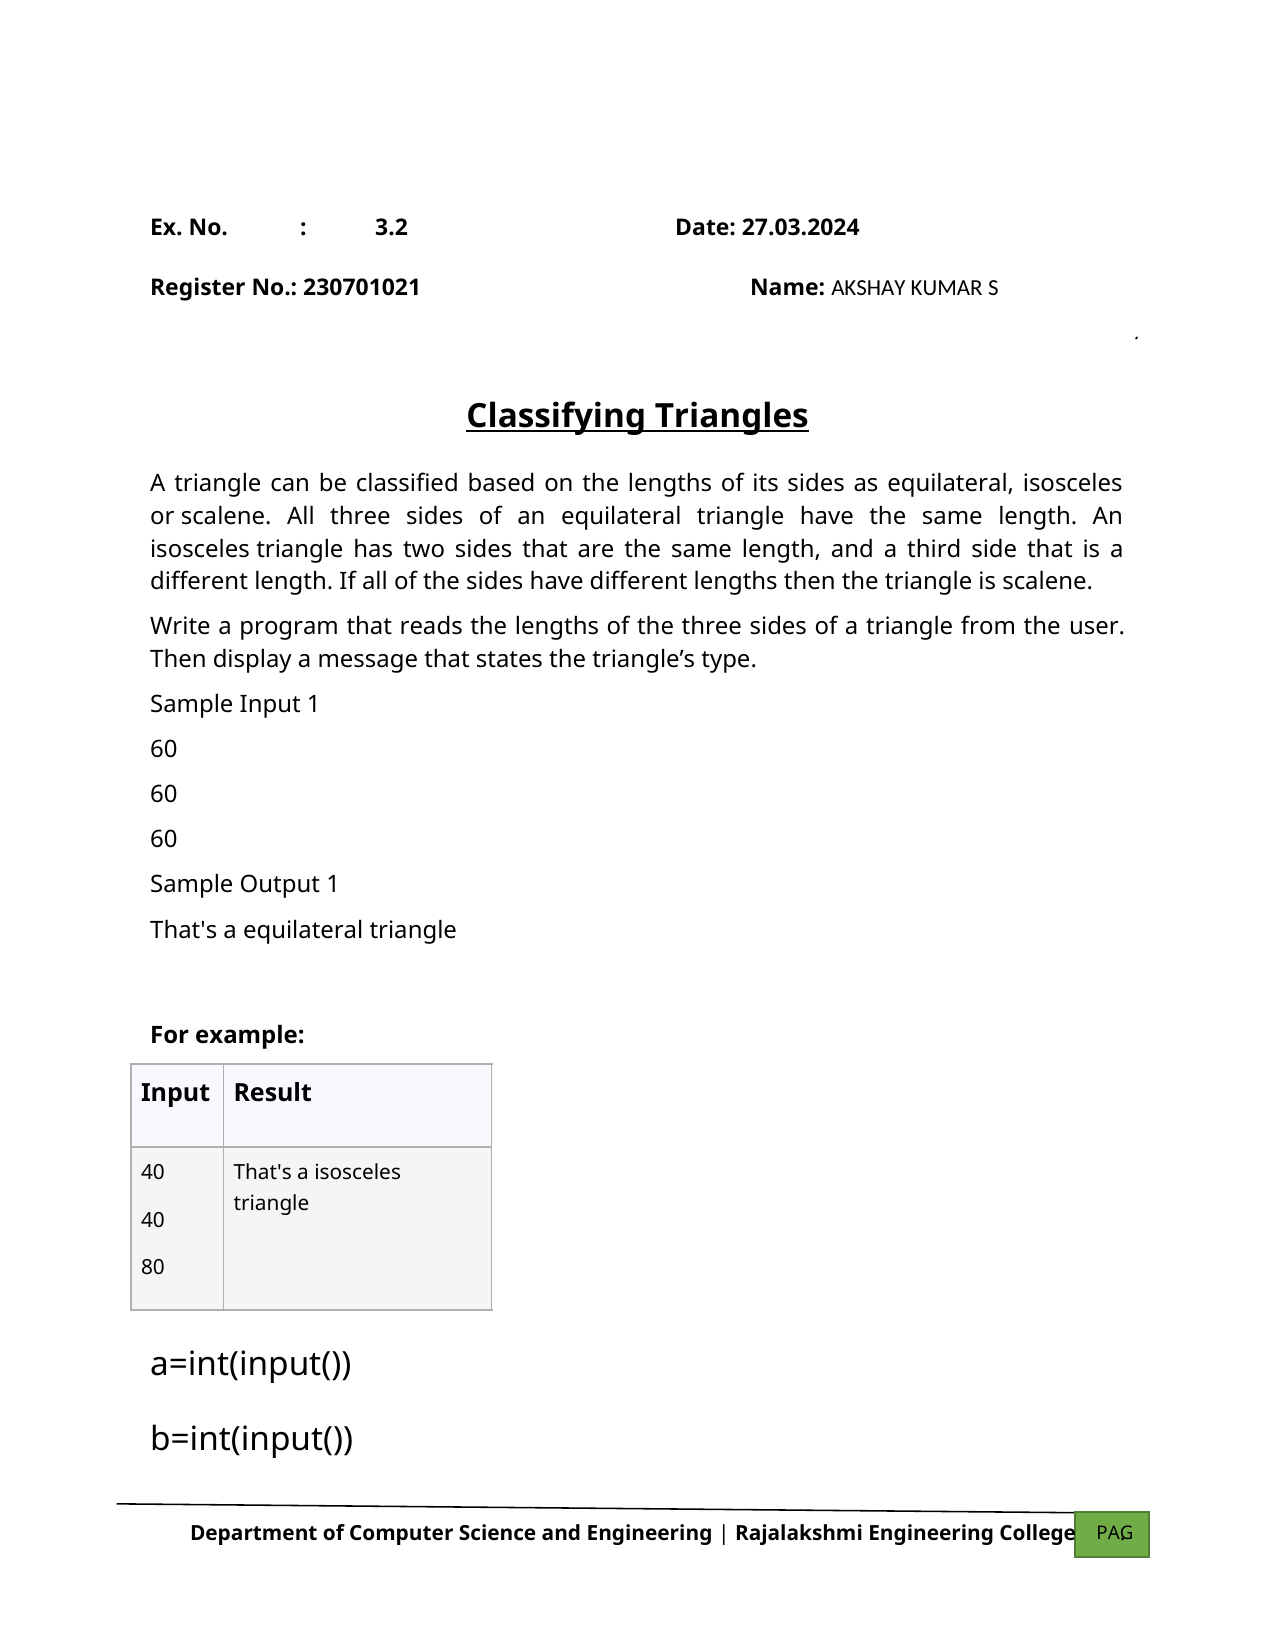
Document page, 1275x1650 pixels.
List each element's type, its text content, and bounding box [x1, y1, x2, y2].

text 60 [150, 732, 1125, 764]
text That's a equilateral triangle [150, 912, 1125, 945]
text a=int(input()) [150, 1340, 1125, 1385]
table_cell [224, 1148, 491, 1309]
text Ex. No. : 3.2 Date: 27.03.2024 [150, 210, 1125, 242]
text Sample Output 1 [150, 867, 1125, 900]
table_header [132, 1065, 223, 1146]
text For example: [150, 1018, 1125, 1051]
text Sample Input 1 [150, 687, 1125, 719]
text A triangle can be classified based on the lengths of its sides as equilateral, isosceles or scalene. All three sides of an equilateral triangle have the same length. An isosceles triangle has two sides that are the same length, and a third side that is a different length. If all of the sides have different lengths then the triangle is scalene. [150, 466, 1125, 597]
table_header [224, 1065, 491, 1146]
text Write a program that reads the lengths of the three sides of a triangle from the user. Then display a message that states the triangle’s type. [150, 609, 1125, 674]
text 60 [150, 822, 1125, 855]
text b=int(input()) [150, 1414, 1125, 1460]
text Register No.: 230701021 Name: AKSHAY KUMAR S [150, 271, 1125, 302]
text Classifying Triangles [150, 392, 1125, 437]
text 60 [150, 777, 1125, 810]
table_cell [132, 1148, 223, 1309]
